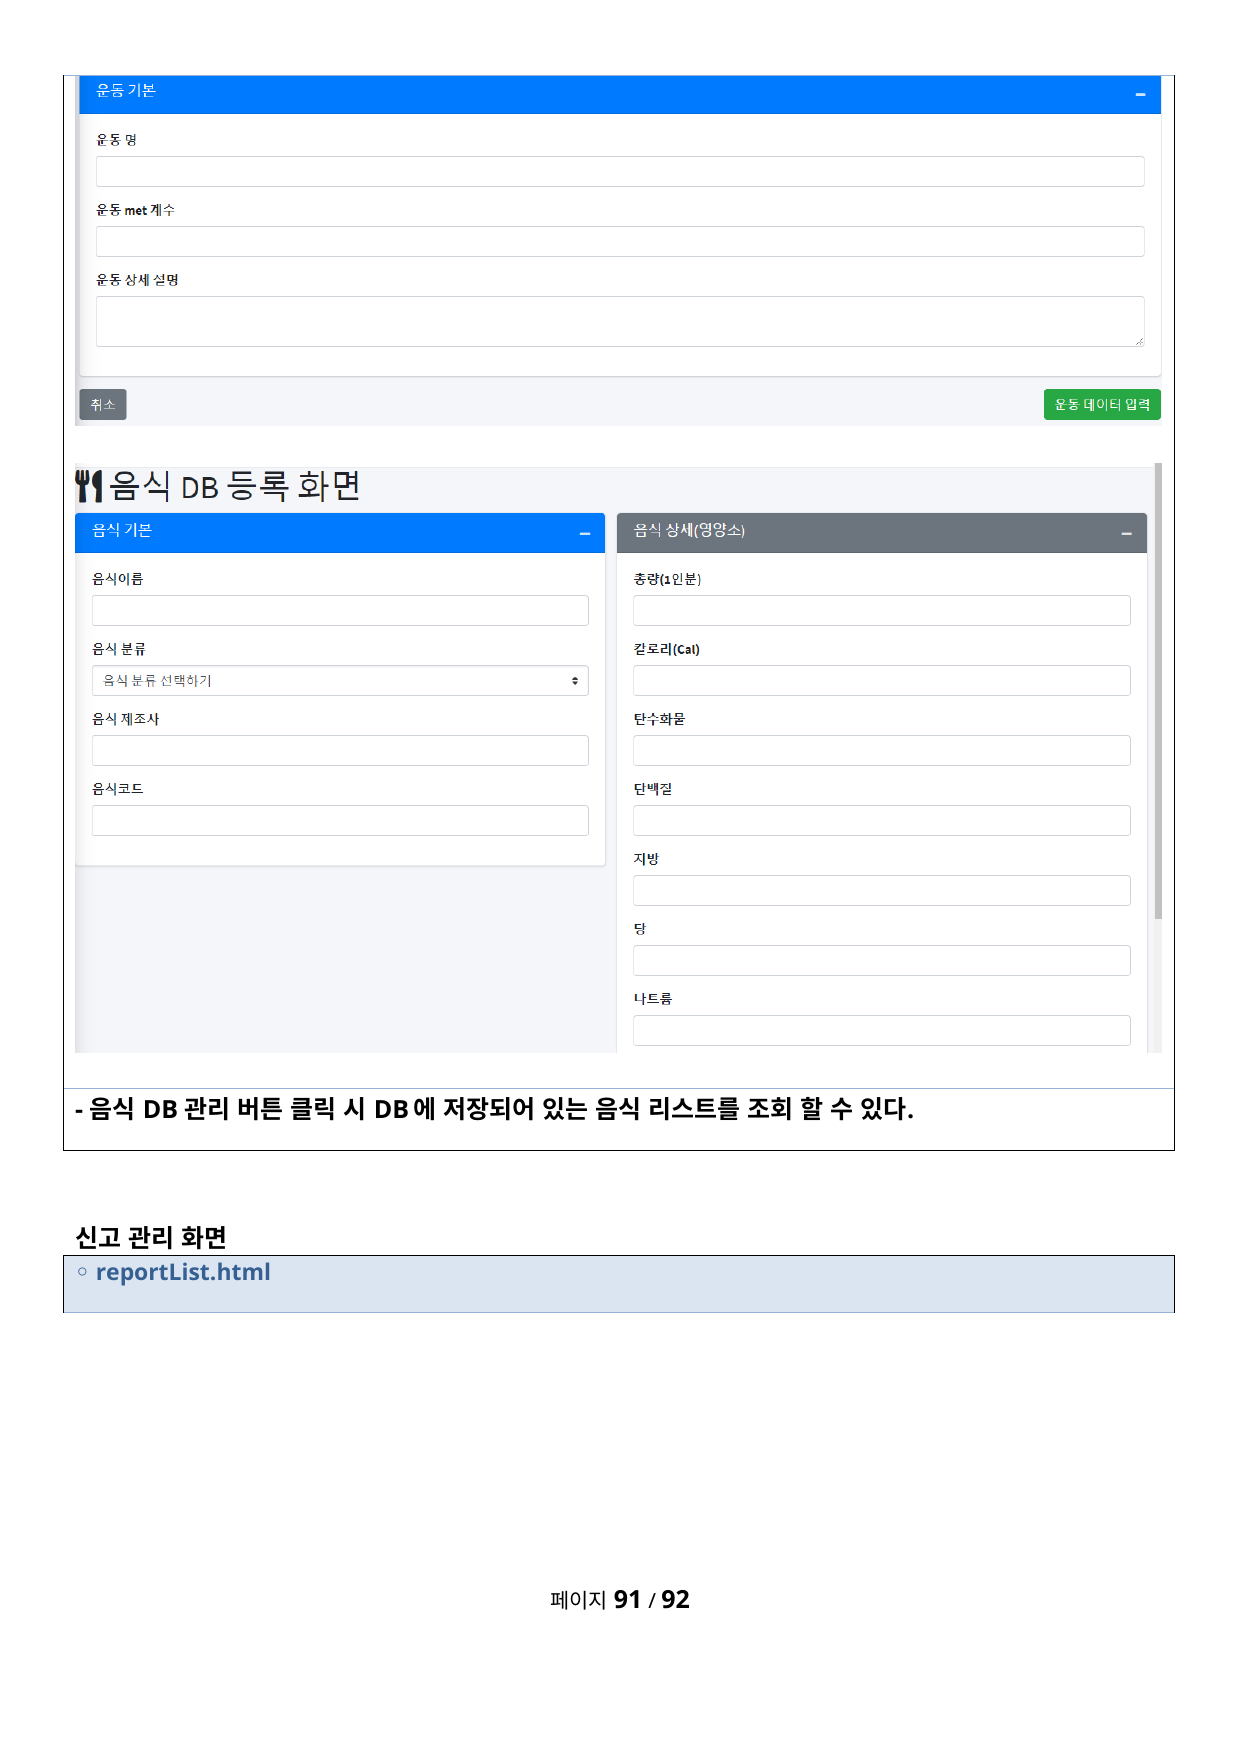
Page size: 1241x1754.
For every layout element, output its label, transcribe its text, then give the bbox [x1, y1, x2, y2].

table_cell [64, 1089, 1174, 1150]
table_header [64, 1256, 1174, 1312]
picture [75, 463, 1162, 1053]
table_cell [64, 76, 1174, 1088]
picture [75, 76, 1162, 426]
text 신고 관리 화면 [75, 1219, 1165, 1255]
